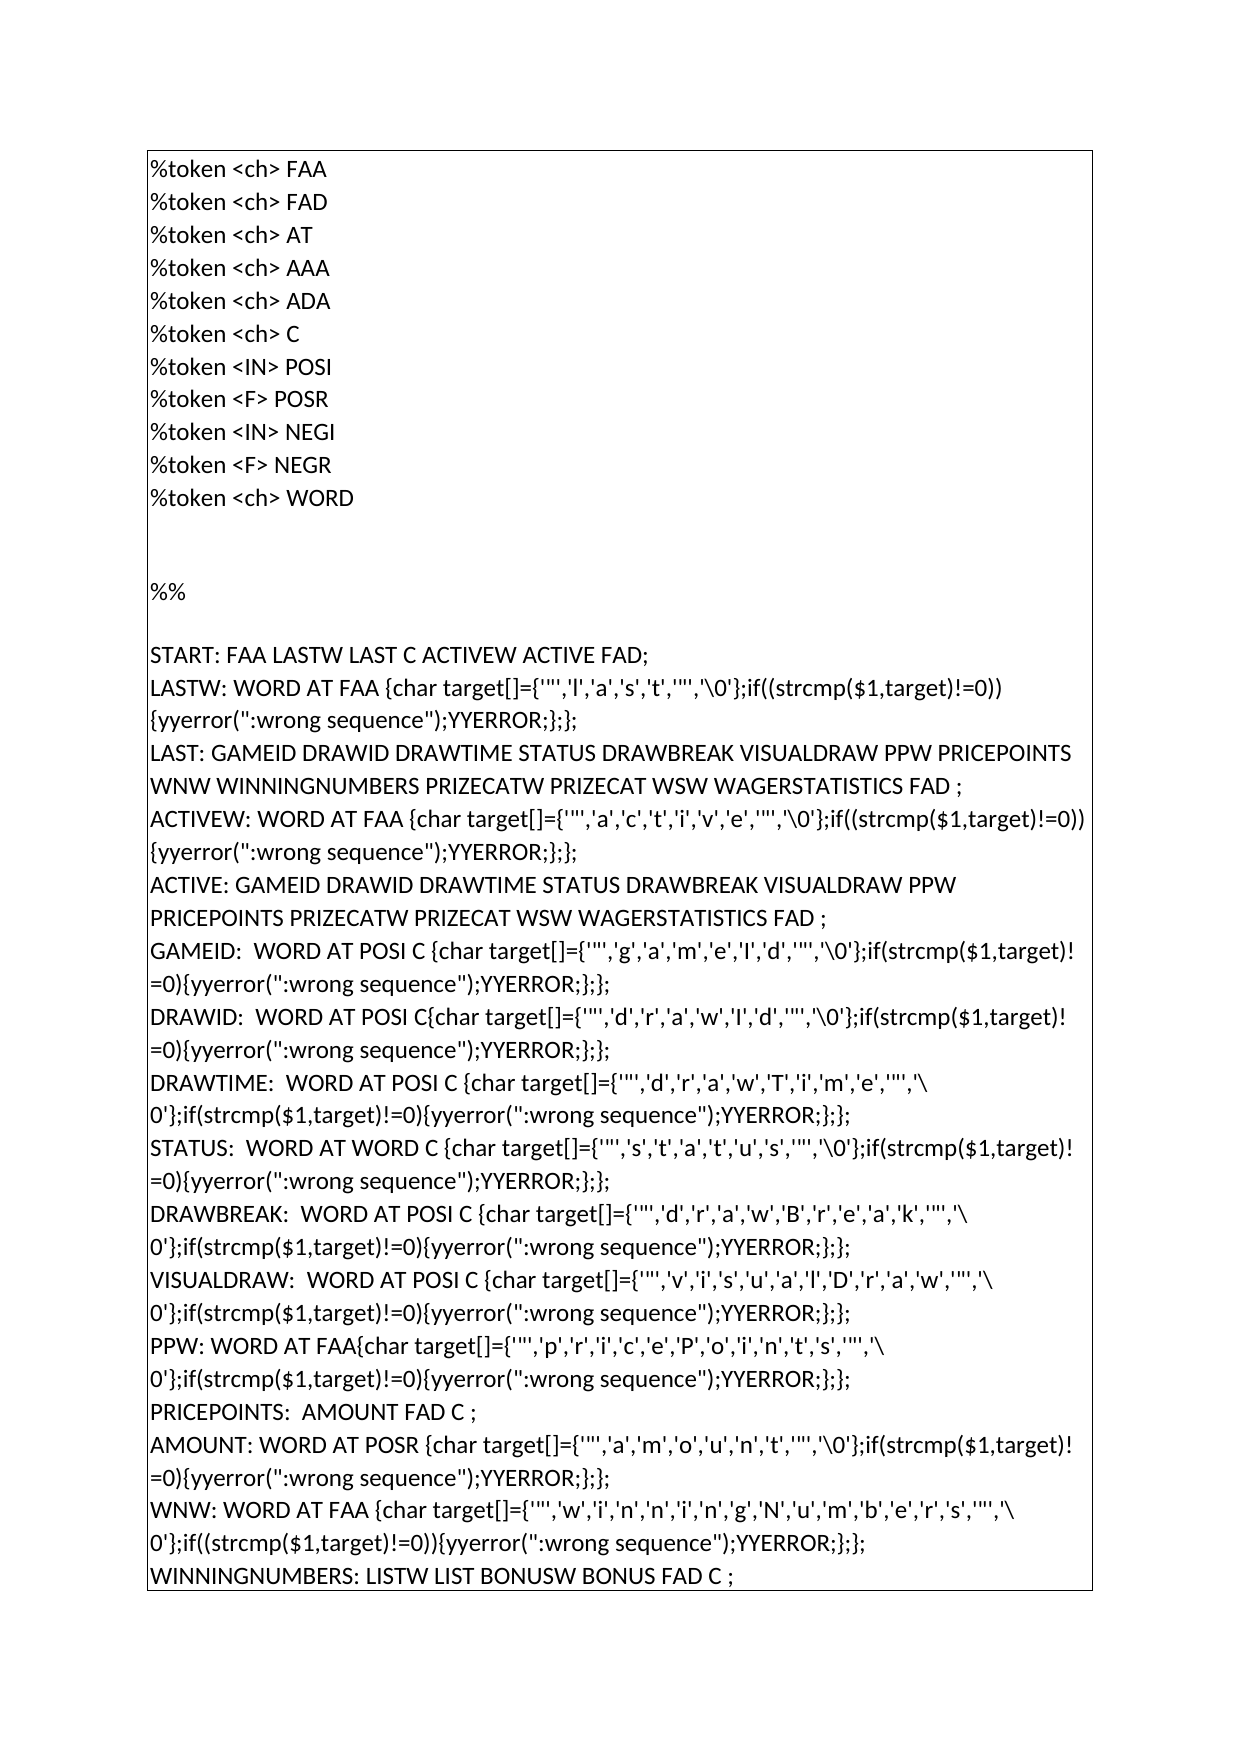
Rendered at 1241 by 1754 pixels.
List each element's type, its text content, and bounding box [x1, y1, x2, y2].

text %token <ch> WORD [148, 479, 1092, 513]
text WNW: WORD AT FAA {char target[]={'"','w','i','n','n','i','n','g','N','u','m','b','e','r','s','"','\0'};if((strcmp($1,target)!=0)){yyerror(":wrong sequence");YYERROR;};}; [148, 1491, 1092, 1557]
text LASTW: WORD AT FAA {char target[]={'"','l','a','s','t','"','\0'};if((strcmp($1,target)!=0)){yyerror(":wrong sequence");YYERROR;};}; [148, 668, 1092, 734]
text VISUALDRAW: WORD AT POSI C {char target[]={'"','v','i','s','u','a','l','D','r','a','w','"','\0'};if(strcmp($1,target)!=0){yyerror(":wrong sequence");YYERROR;};}; [148, 1261, 1092, 1327]
text LAST: GAMEID DRAWID DRAWTIME STATUS DRAWBREAK VISUALDRAW PPW PRICEPOINTS WNW WINNINGNUMBERS PRIZECATW PRIZECAT WSW WAGERSTATISTICS FAD ; [148, 734, 1092, 800]
text AMOUNT: WORD AT POSR {char target[]={'"','a','m','o','u','n','t','"','\0'};if(strcmp($1,target)!=0){yyerror(":wrong sequence");YYERROR;};}; [148, 1426, 1092, 1491]
text GAMEID: WORD AT POSI C {char target[]={'"','g','a','m','e','I','d','"','\0'};if(strcmp($1,target)!=0){yyerror(":wrong sequence");YYERROR;};}; [148, 932, 1092, 998]
text %% [148, 572, 1092, 606]
text PPW: WORD AT FAA{char target[]={'"','p','r','i','c','e','P','o','i','n','t','s','"','\0'};if(strcmp($1,target)!=0){yyerror(":wrong sequence");YYERROR;};}; [148, 1327, 1092, 1393]
text %token <ch> AT [148, 216, 1092, 249]
text START: FAA LASTW LAST C ACTIVEW ACTIVE FAD; [148, 636, 1092, 668]
text DRAWBREAK: WORD AT POSI C {char target[]={'"','d','r','a','w','B','r','e','a','k','"','\0'};if(strcmp($1,target)!=0){yyerror(":wrong sequence");YYERROR;};}; [148, 1195, 1092, 1261]
text %token <ch> FAD [148, 183, 1092, 216]
text PRICEPOINTS: AMOUNT FAD C ; [148, 1393, 1092, 1426]
text ACTIVEW: WORD AT FAA {char target[]={'"','a','c','t','i','v','e','"','\0'};if((strcmp($1,target)!=0)){yyerror(":wrong sequence");YYERROR;};}; [148, 800, 1092, 866]
text ACTIVE: GAMEID DRAWID DRAWTIME STATUS DRAWBREAK VISUALDRAW PPW PRICEPOINTS PRIZECATW PRIZECAT WSW WAGERSTATISTICS FAD ; [148, 866, 1092, 932]
text STATUS: WORD AT WORD C {char target[]={'"','s','t','a','t','u','s','"','\0'};if(strcmp($1,target)!=0){yyerror(":wrong sequence");YYERROR;};}; [148, 1129, 1092, 1195]
text %token <ch> AAA [148, 249, 1092, 282]
text DRAWID: WORD AT POSI C{char target[]={'"','d','r','a','w','I','d','"','\0'};if(strcmp($1,target)!=0){yyerror(":wrong sequence");YYERROR;};}; [148, 998, 1092, 1063]
text %token <ch> FAA [148, 151, 1092, 183]
text WINNINGNUMBERS: LISTW LIST BONUSW BONUS FAD C ; [148, 1557, 1092, 1590]
text %token <IN> POSI [148, 347, 1092, 380]
text %token <ch> ADA [148, 282, 1092, 314]
text %token <F> POSR [148, 380, 1092, 413]
text %token <ch> C [148, 314, 1092, 347]
text %token <IN> NEGI [148, 413, 1092, 446]
text DRAWTIME: WORD AT POSI C {char target[]={'"','d','r','a','w','T','i','m','e','"','\0'};if(strcmp($1,target)!=0){yyerror(":wrong sequence");YYERROR;};}; [148, 1063, 1092, 1129]
text %token <F> NEGR [148, 446, 1092, 479]
